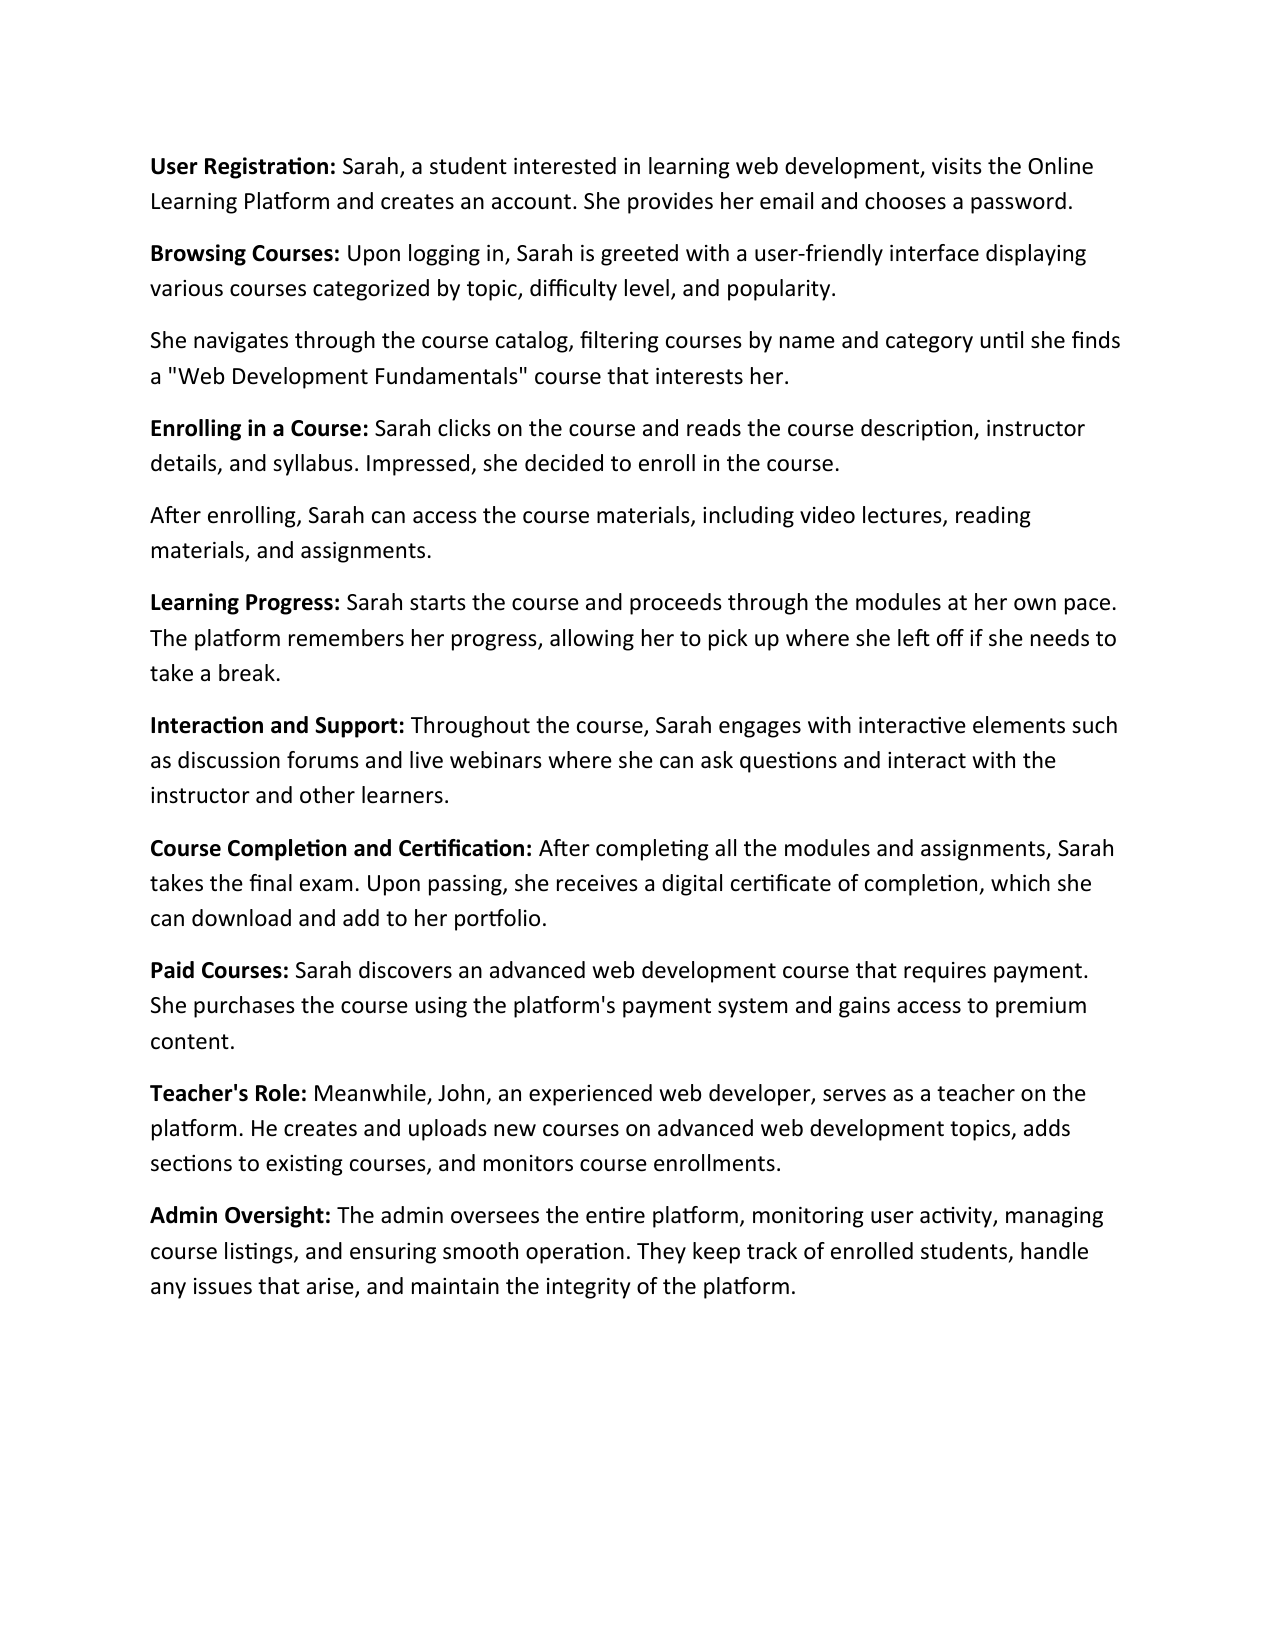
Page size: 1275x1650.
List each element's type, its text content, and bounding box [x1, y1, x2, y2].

text User Registration: Sarah, a student interested in learning web development, visits the Online Learning Platform and creates an account. She provides her email and chooses a password. [150, 150, 1125, 216]
text Admin Oversight: The admin oversees the entire platform, monitoring user activity, managing course listings, and ensuring smooth operation. They keep track of enrolled students, handle any issues that arise, and maintain the integrity of the platform. [150, 1199, 1125, 1301]
text Course Completion and Certification: After completing all the modules and assignments, Sarah takes the final exam. Upon passing, she receives a digital certificate of completion, which she can download and add to her portfolio. [150, 832, 1125, 933]
text She navigates through the course catalog, filtering courses by name and category until she finds a "Web Development Fundamentals" course that interests her. [150, 324, 1125, 390]
text Teacher's Role: Meanwhile, John, an experienced web developer, serves as a teacher on the platform. He creates and uploads new courses on advanced web development topics, adds sections to existing courses, and monitors course enrollments. [150, 1077, 1125, 1178]
text Enrolling in a Course: Sarah clicks on the course and reads the course description, instructor details, and syllabus. Impressed, she decided to enroll in the course. [150, 412, 1125, 478]
text Learning Progress: Sarah starts the course and proceeds through the modules at her own pace. The platform remembers her progress, allowing her to pick up where she left off if she needs to take a break. [150, 586, 1125, 688]
text Paid Courses: Sarah discovers an advanced web development course that requires payment. She purchases the course using the platform's payment system and gains access to premium content. [150, 954, 1125, 1055]
text Interaction and Support: Throughout the course, Sarah engages with interactive elements such as discussion forums and live webinars where she can ask questions and interact with the instructor and other learners. [150, 709, 1125, 810]
text After enrolling, Sarah can access the course materials, including video lectures, reading materials, and assignments. [150, 499, 1125, 565]
text Browsing Courses: Upon logging in, Sarah is greeted with a user-friendly interface displaying various courses categorized by topic, difficulty level, and popularity. [150, 237, 1125, 303]
